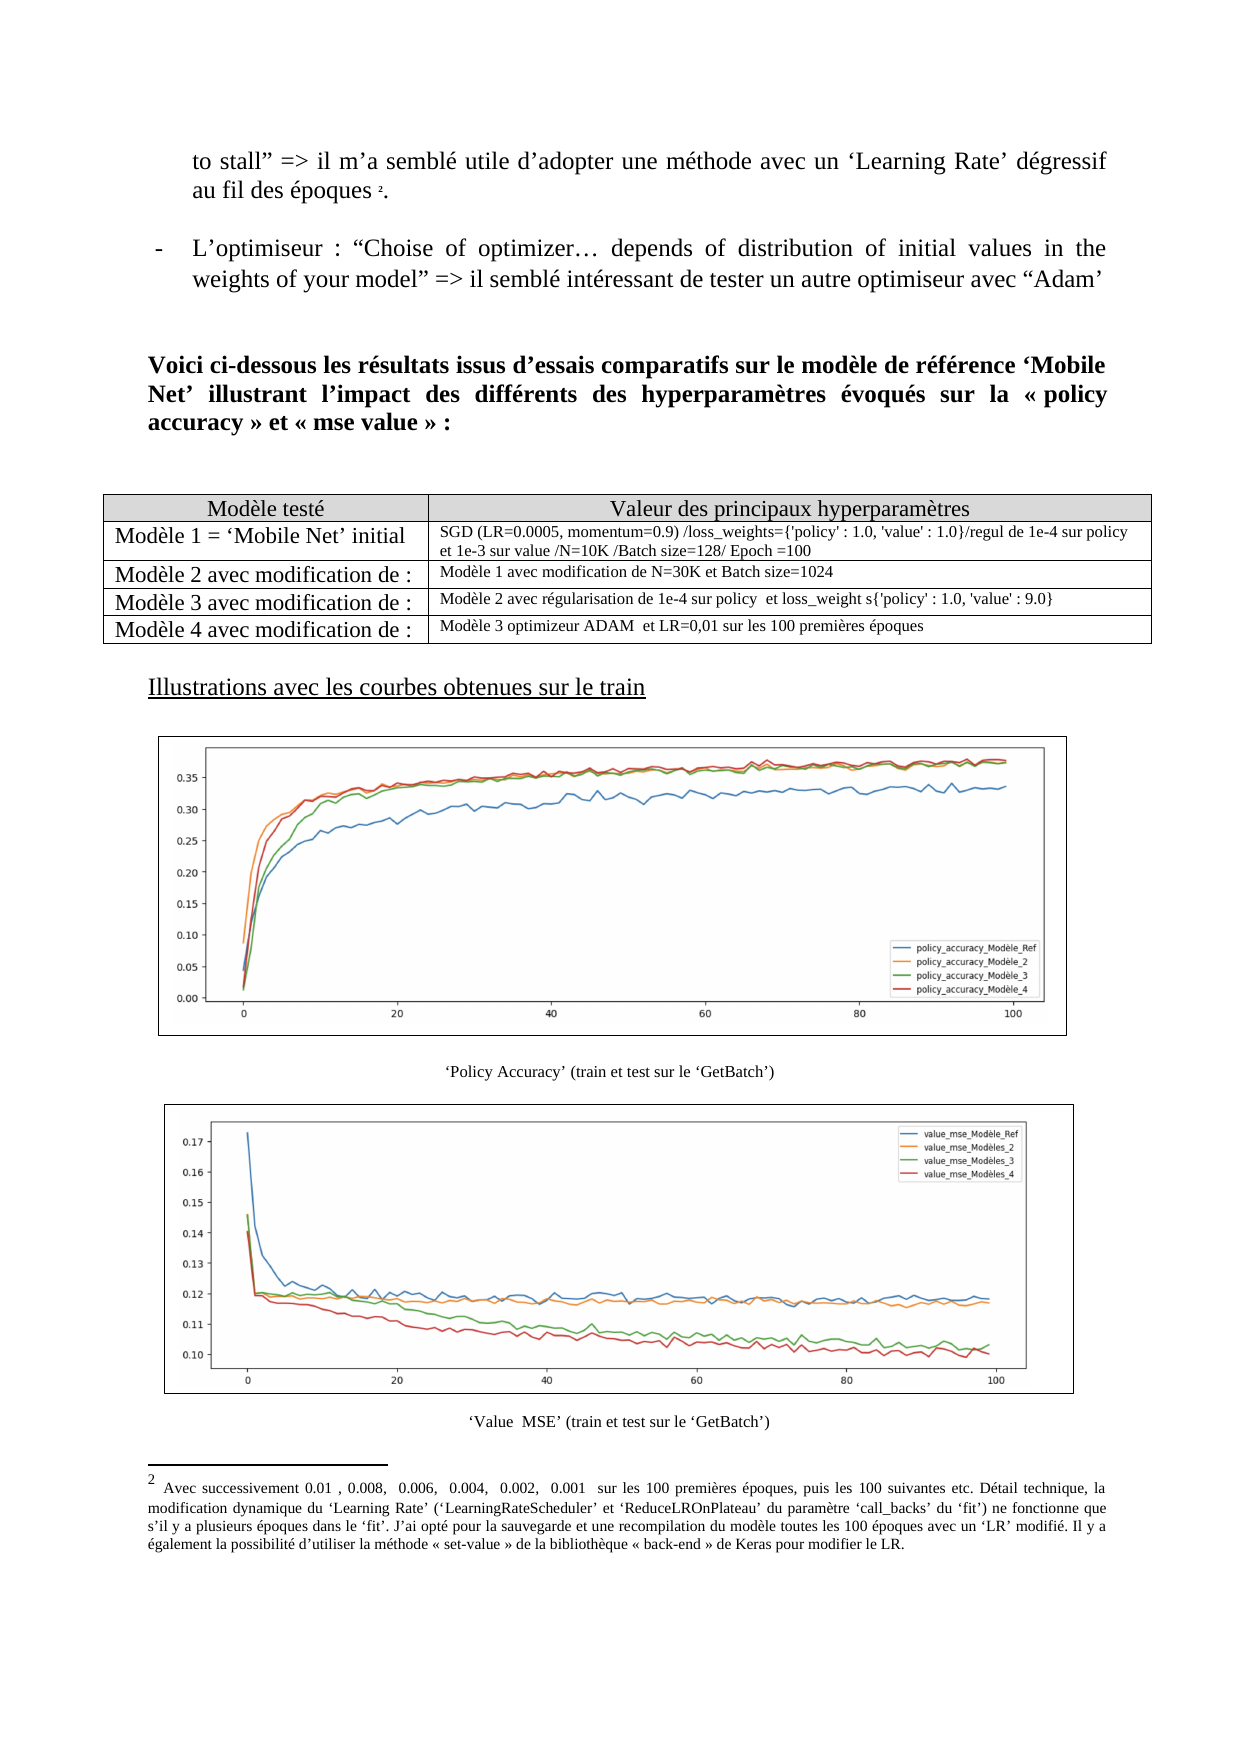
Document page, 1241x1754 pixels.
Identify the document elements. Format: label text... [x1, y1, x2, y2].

table_header Valeur des principaux hyperparamètres [429, 495, 1151, 521]
table_cell Modèle 2 avec modification de : [104, 561, 428, 588]
picture [179, 1111, 1029, 1387]
table_cell Modèle 1 avec modification de N=30K et Batch size=1024 [429, 561, 1151, 588]
table_cell Modèle 4 avec modification de : [104, 616, 428, 643]
table_cell Modèle 3 avec modification de : [104, 589, 428, 615]
table_header Modèle testé [104, 495, 428, 521]
text Illustrations avec les courbes obtenues sur le train [148, 672, 1107, 701]
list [154, 146, 1107, 204]
table_cell Modèle 2 avec régularisation de 1e-4 sur policy et loss_weight s{'policy' : 1.0, 'value' : 9.0} [429, 589, 1151, 615]
text Voici ci-dessous les résultats issus d’essais comparatifs sur le modèle de référence ‘Mobile Net’ illustrant l’impact des différents des hyperparamètres évoqués sur la « policy accuracy » et « mse value » : [148, 350, 1107, 436]
picture [173, 743, 1047, 1024]
table_cell Modèle 1 = ‘Mobile Net’ initial [104, 522, 428, 560]
table_cell Modèle 3 optimizeur ADAM et LR=0,01 sur les 100 premières époques [429, 616, 1151, 643]
list L’optimiseur : “Choise of optimizer… depends of distribution of initial values in the weights of your model” => il semblé intéressant de tester un autre optimiseur avec “Adam’ [154, 232, 1107, 292]
table_cell SGD (LR=0.0005, momentum=0.9) /loss_weights={'policy' : 1.0, 'value' : 1.0}/regul de 1e-4 sur policy et 1e-3 sur value /N=10K /Batch size=128/ Epoch =100 [429, 522, 1151, 560]
